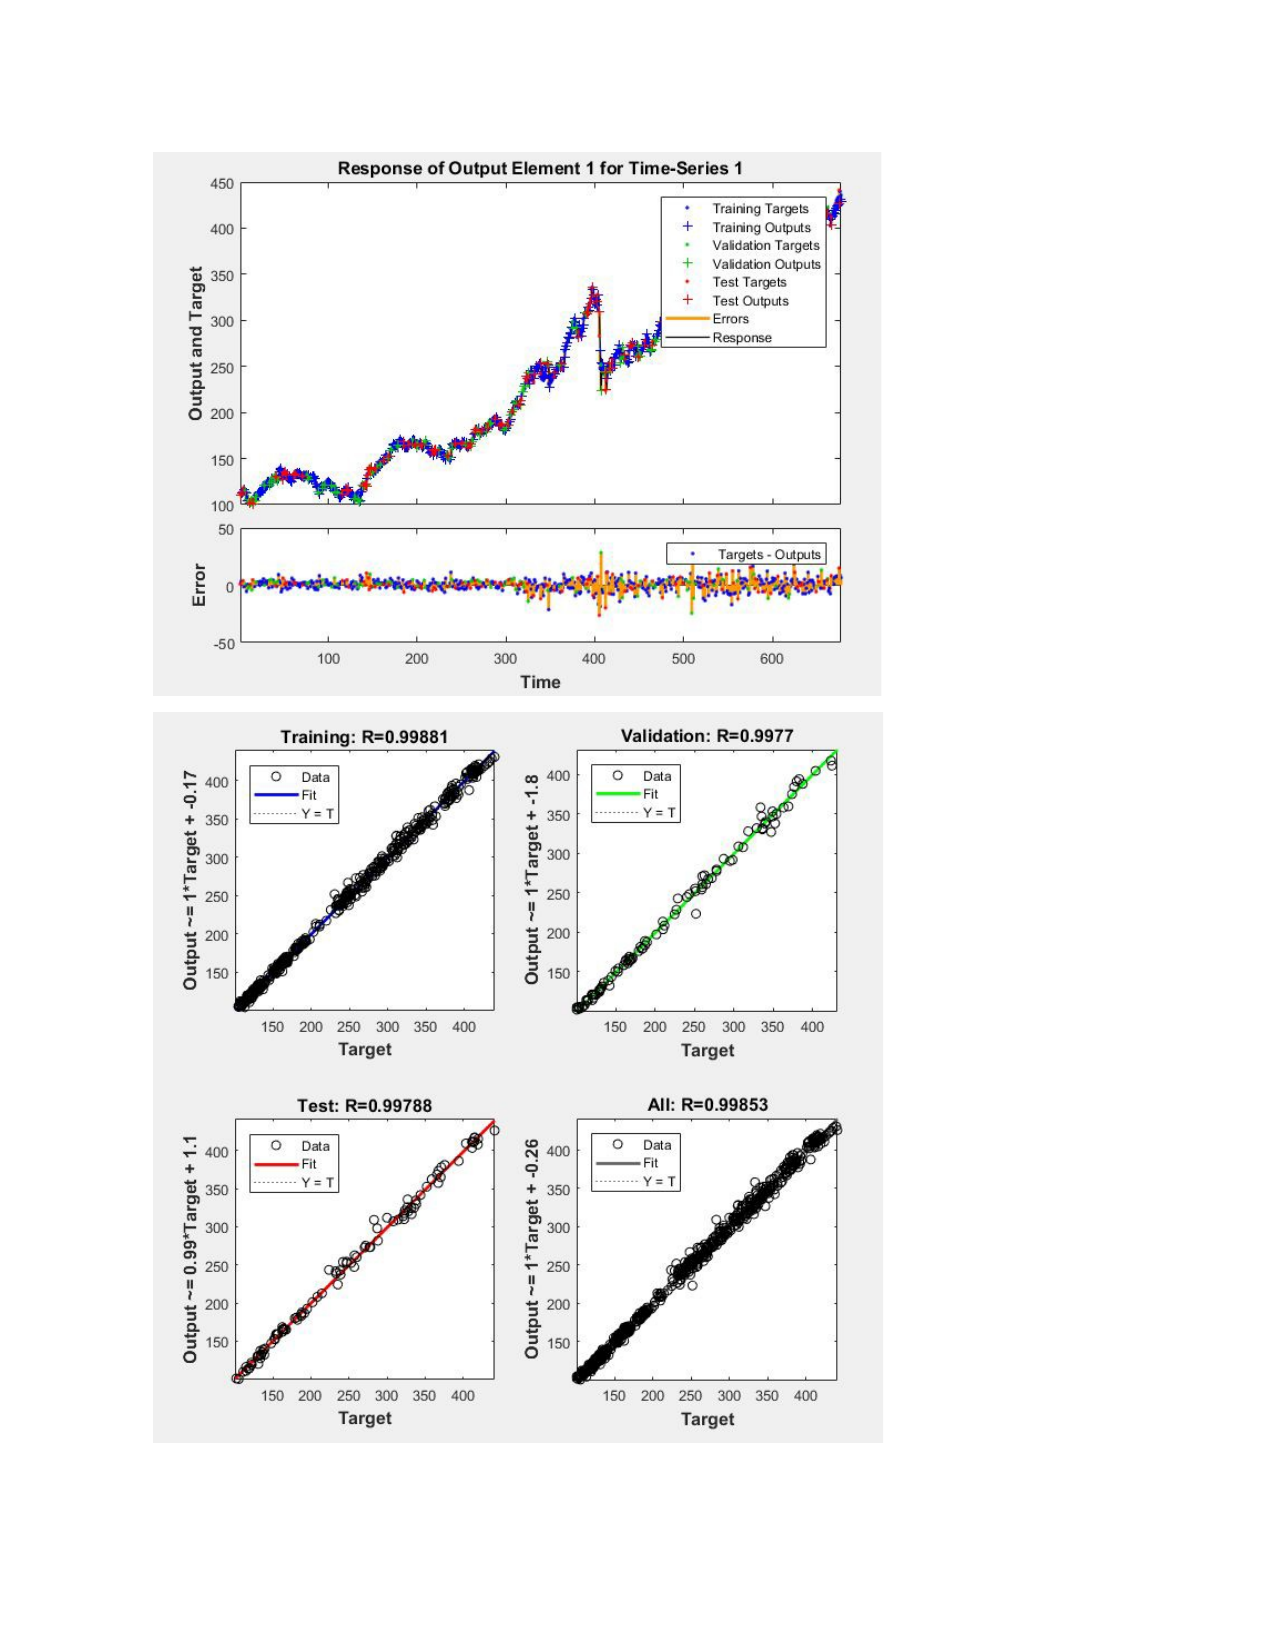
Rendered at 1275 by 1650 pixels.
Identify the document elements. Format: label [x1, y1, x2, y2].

picture [153, 712, 884, 1443]
picture [153, 152, 882, 696]
